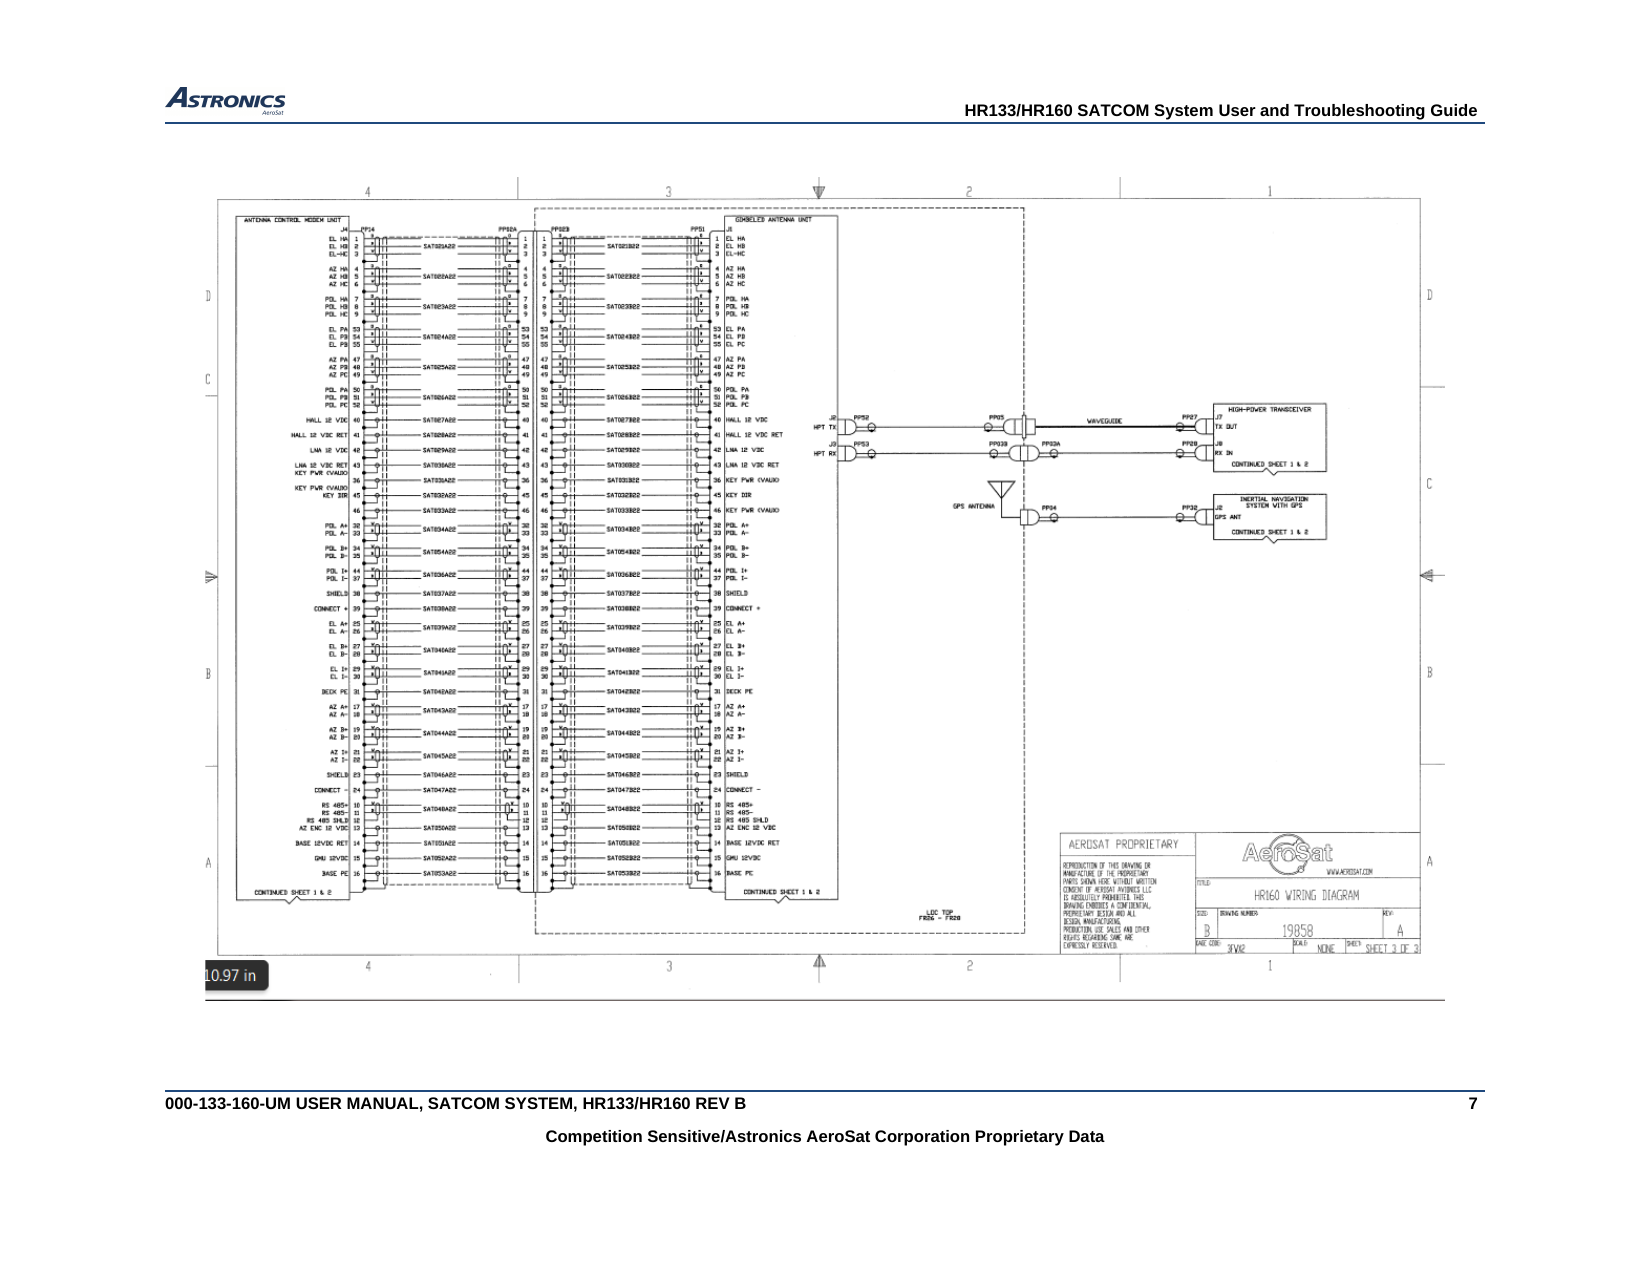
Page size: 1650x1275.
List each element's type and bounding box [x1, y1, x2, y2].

picture [205, 177, 1445, 1001]
picture [165, 87, 286, 116]
